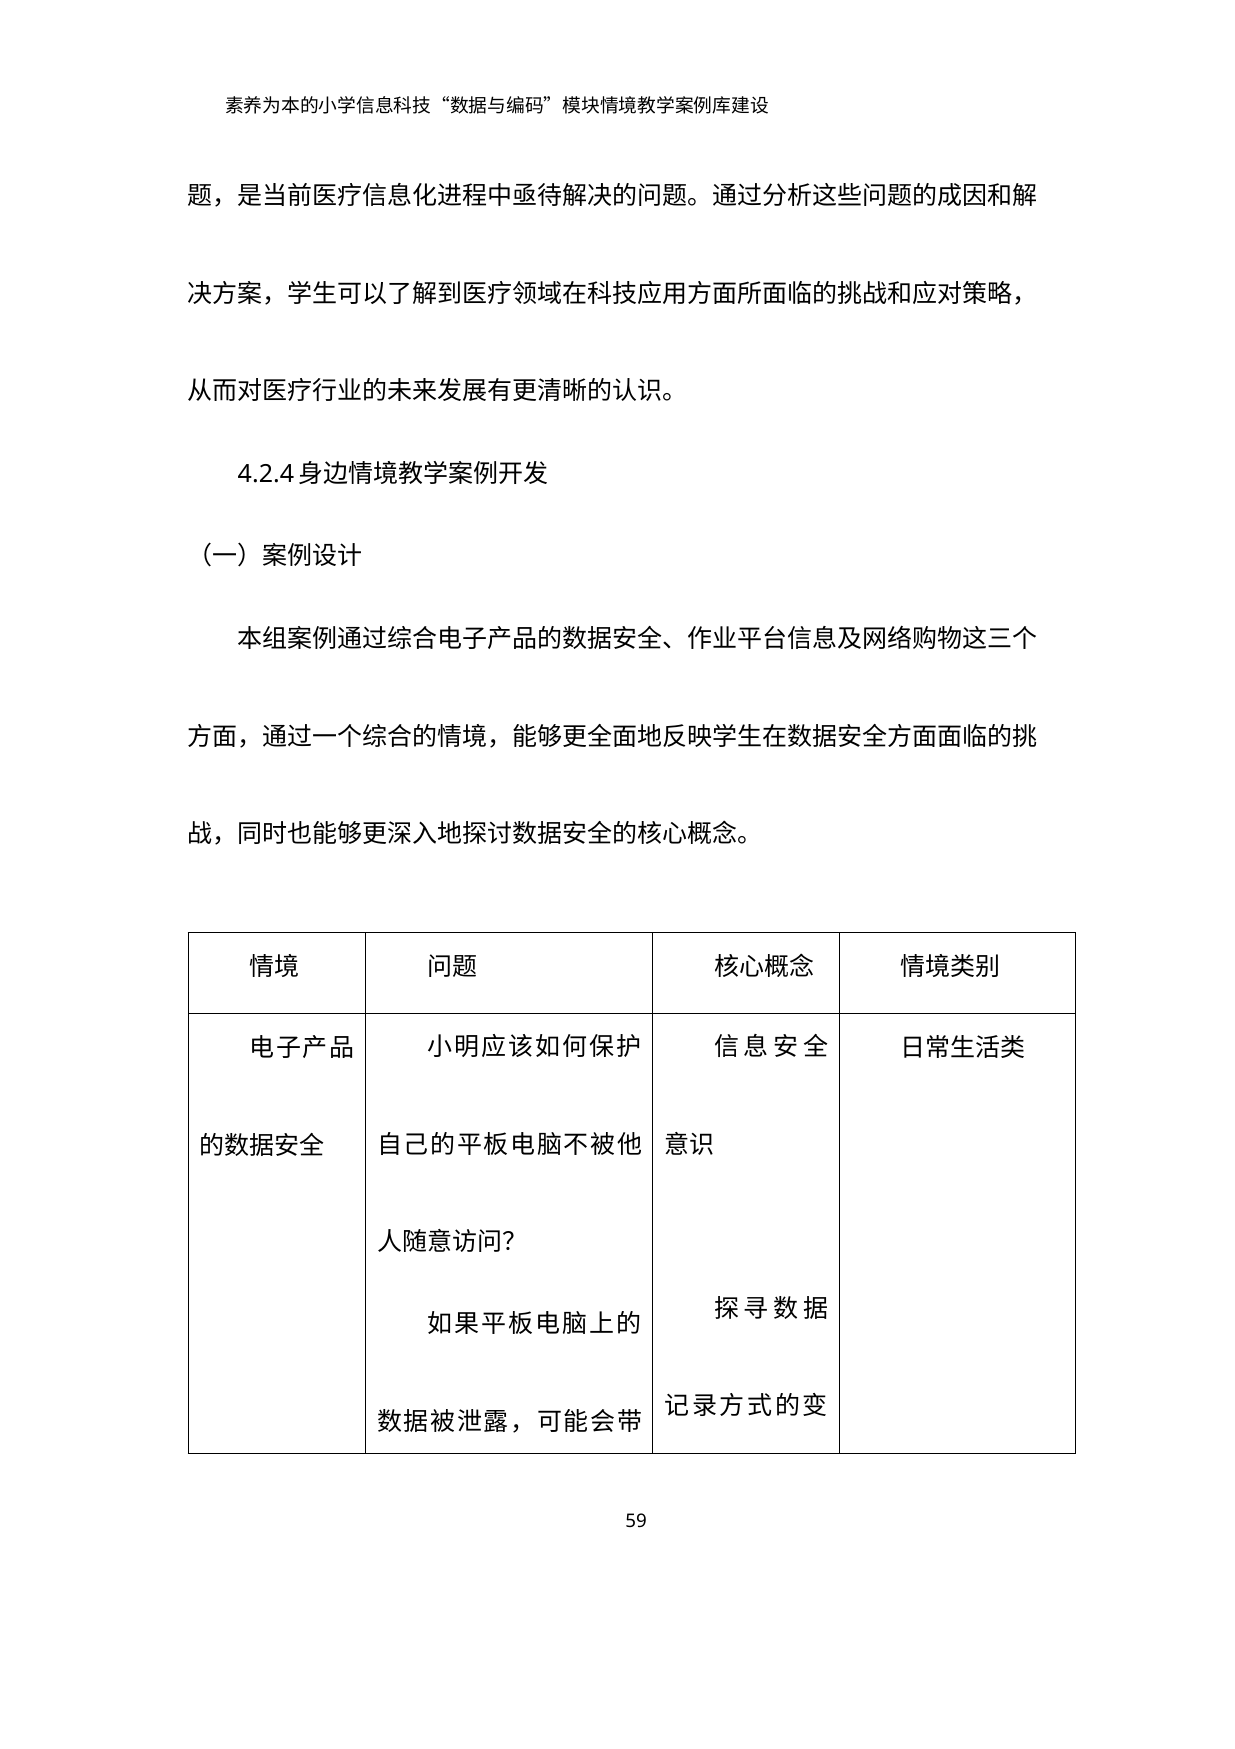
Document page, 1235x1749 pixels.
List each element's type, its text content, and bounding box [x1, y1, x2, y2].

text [187, 162, 1047, 422]
table_cell 日常生活类 [840, 1014, 1075, 1453]
list 案例设计 [187, 522, 1047, 587]
table_header 核心概念 [653, 933, 839, 1012]
text 本组案例通过综合电子产品的数据安全、作业平台信息及网络购物这三个方面，通过一个综合的情境，能够更全面地反映学生在数据安全方面面临的挑战，同时也能够更深入地探讨数据安全的核心概念。 [187, 604, 1047, 864]
subtitle 4.2.4身边情境教学案例开发 [187, 439, 1047, 504]
table_cell 电子产品的数据安全 [189, 1014, 365, 1453]
table_header 情境类别 [840, 933, 1075, 1012]
table_header 问题 [366, 933, 652, 1012]
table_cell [653, 1014, 839, 1453]
table_header 情境 [189, 933, 365, 1012]
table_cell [366, 1014, 652, 1453]
